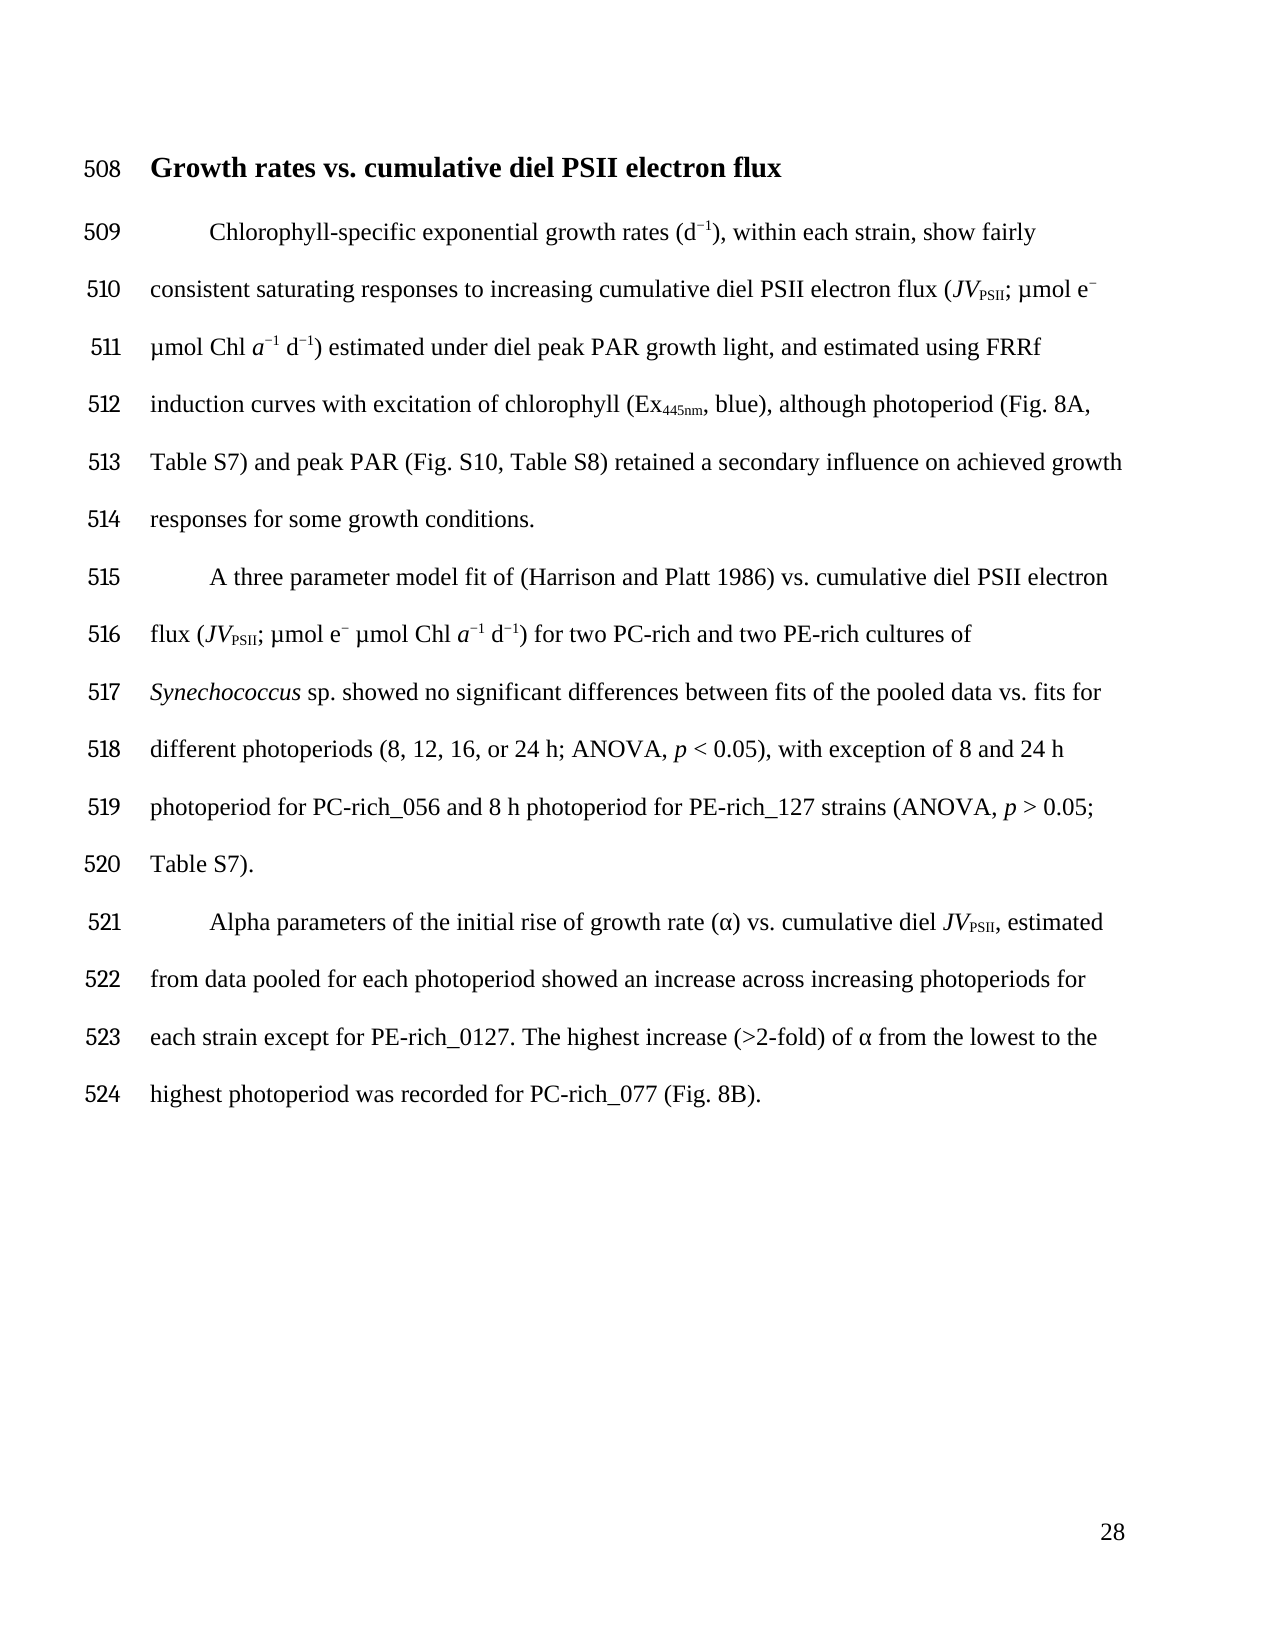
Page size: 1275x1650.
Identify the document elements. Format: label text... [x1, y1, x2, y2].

text Chlorophyll-specific exponential growth rates (d−1), within each strain, show fairly consistent saturating responses to increasing cumulative diel PSII electron flux (JVPSII; µmol e− µmol Chl a−1 d−1) estimated under diel peak PAR growth light, and estimated using FRRf induction curves with excitation of chlorophyll (Ex445nm, blue), although photoperiod (Fig. 8A, Table S7) and peak PAR (Fig. S10, Table S8) retained a secondary influence on achieved growth responses for some growth conditions. [150, 217, 1125, 533]
subtitle Growth rates vs. cumulative diel PSII electron flux [150, 150, 1125, 183]
text A three parameter model fit of (Harrison and Platt 1986) vs. cumulative diel PSII electron flux (JVPSII; µmol e− µmol Chl a−1 d−1) for two PC-rich and two PE-rich cultures of Synechococcus sp. showed no significant differences between fits of the pooled data vs. fits for different photoperiods (8, 12, 16, or 24 h; ANOVA, p < 0.05), with exception of 8 and 24 h photoperiod for PC-rich_056 and 8 h photoperiod for PE-rich_127 strains (ANOVA, p > 0.05; Table S7). [150, 562, 1125, 878]
text Alpha parameters of the initial rise of growth rate (α) vs. cumulative diel JVPSII, estimated from data pooled for each photoperiod showed an increase across increasing photoperiods for each strain except for PE-rich_0127. The highest increase (>2-fold) of α from the lowest to the highest photoperiod was recorded for PC-rich_077 (Fig. 8B). [150, 907, 1125, 1108]
